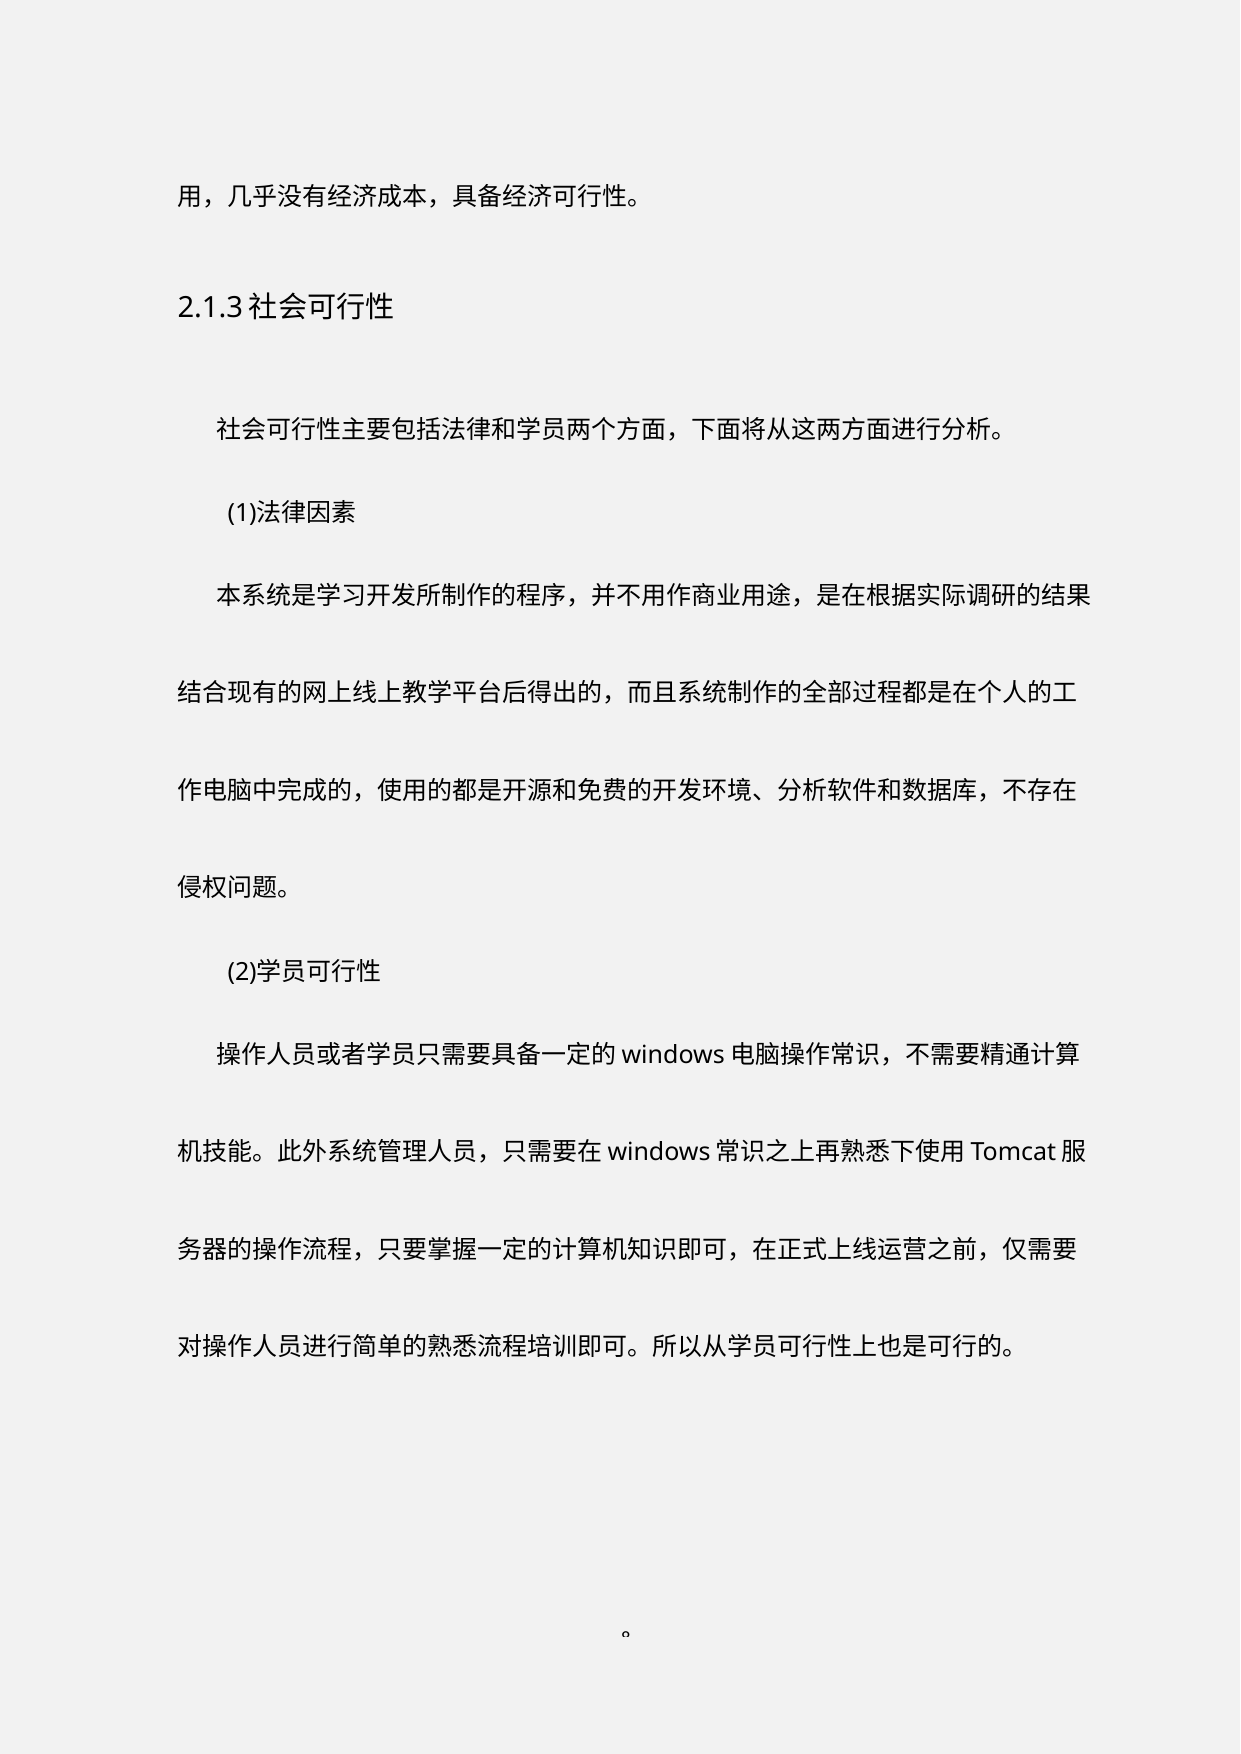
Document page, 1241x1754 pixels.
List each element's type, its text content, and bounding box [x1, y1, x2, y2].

text (2)学员可行性 [177, 937, 1092, 1002]
text 2.1.3社会可行性 [177, 272, 1092, 337]
text 操作人员或者学员只需要具备一定的windows电脑操作常识，不需要精通计算机技能。此外系统管理人员，只需要在windows常识之上再熟悉下使用Tomcat服务器的操作流程，只要掌握一定的计算机知识即可，在正式上线运营之前，仅需要对操作人员进行简单的熟悉流程培训即可。所以从学员可行性上也是可行的。 [177, 1020, 1092, 1377]
text 社会可行性主要包括法律和学员两个方面，下面将从这两方面进行分析。 [177, 395, 1092, 460]
text (1)法律因素 [177, 478, 1092, 543]
text 本系统是学习开发所制作的程序，并不用作商业用途，是在根据实际调研的结果结合现有的网上线上教学平台后得出的，而且系统制作的全部过程都是在个人的工作电脑中完成的，使用的都是开源和免费的开发环境、分析软件和数据库，不存在侵权问题。 [177, 561, 1092, 918]
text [177, 162, 1092, 227]
